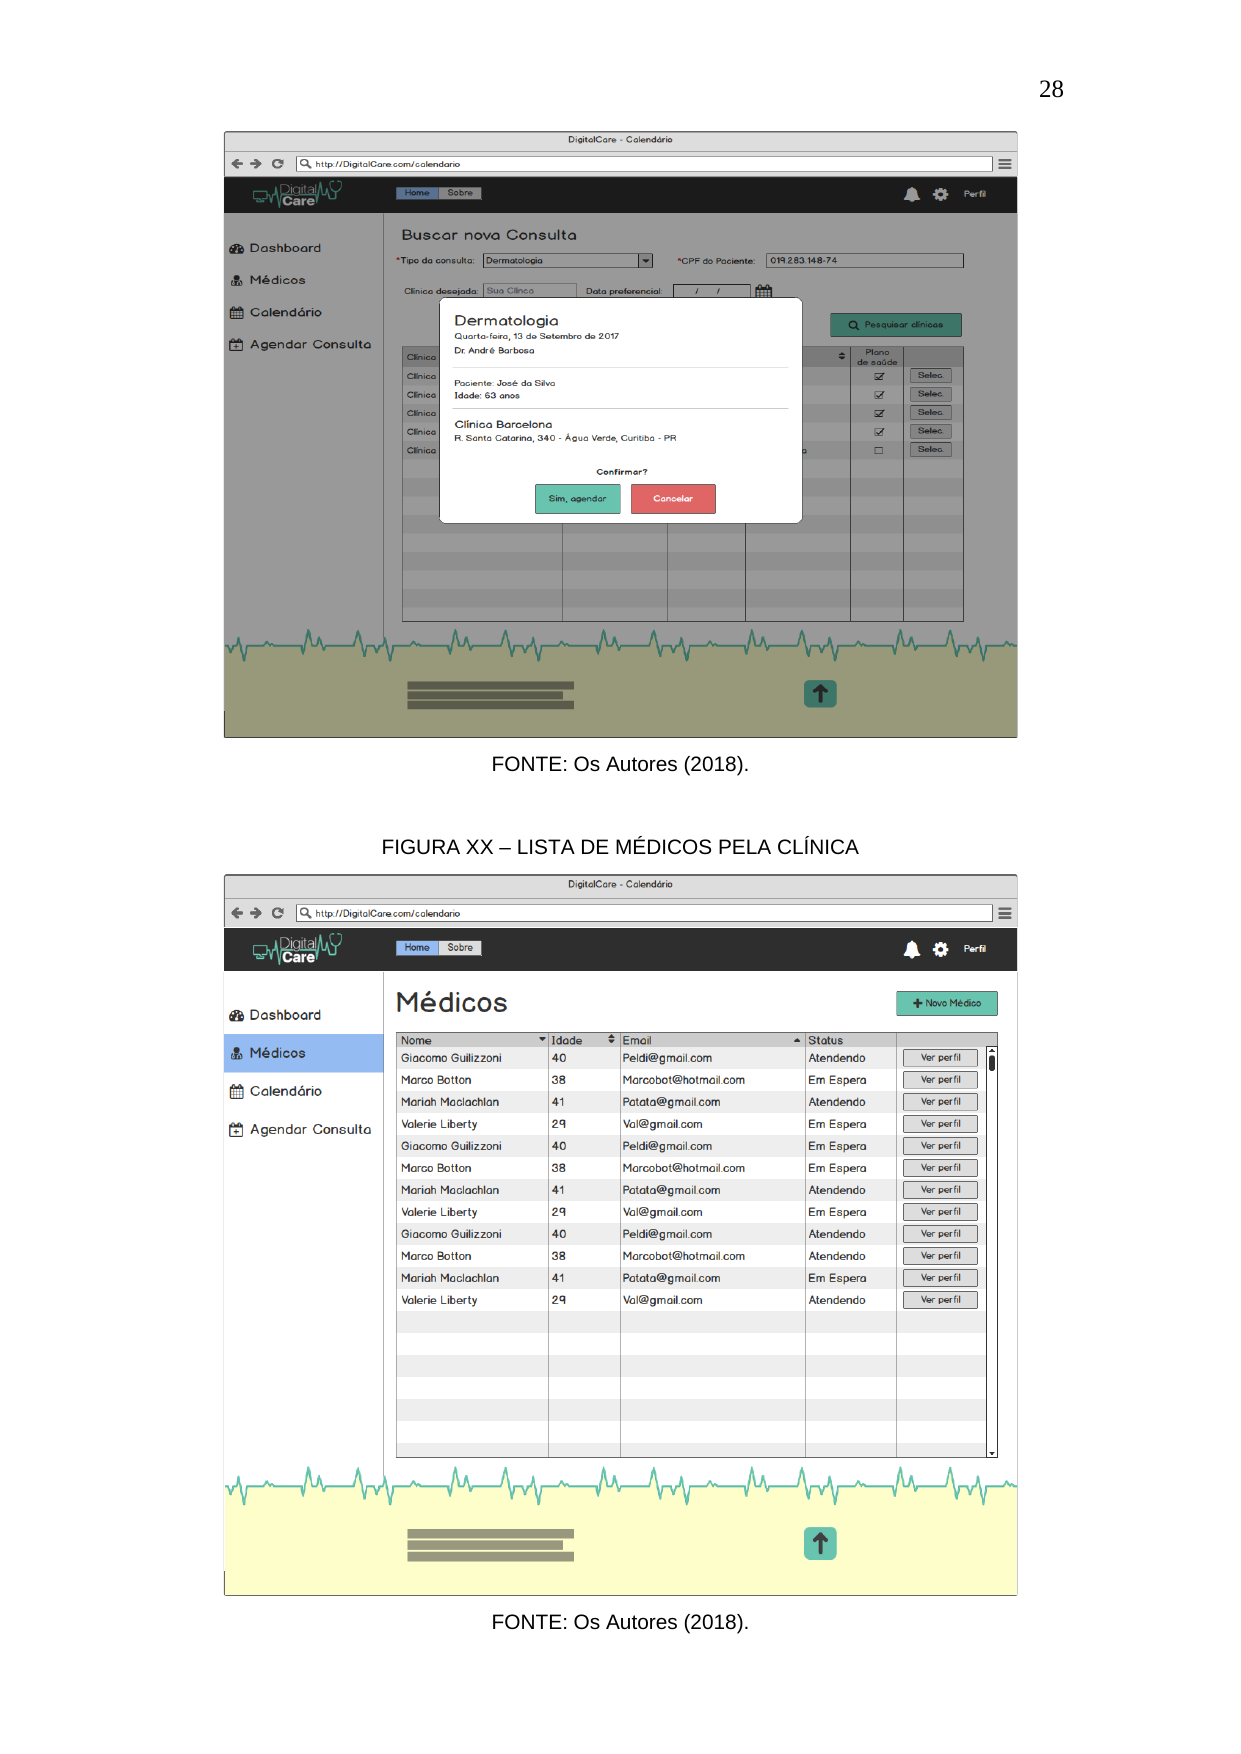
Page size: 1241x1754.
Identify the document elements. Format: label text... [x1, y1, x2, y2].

text FIGURA XX – LISTA DE MÉDICOS PELA CLÍNICA [177, 831, 1064, 860]
picture [223, 874, 1018, 1596]
text FONTE: Os Autores (2018). [177, 1610, 1064, 1634]
picture [223, 131, 1018, 738]
text FONTE: Os Autores (2018). [177, 752, 1064, 776]
